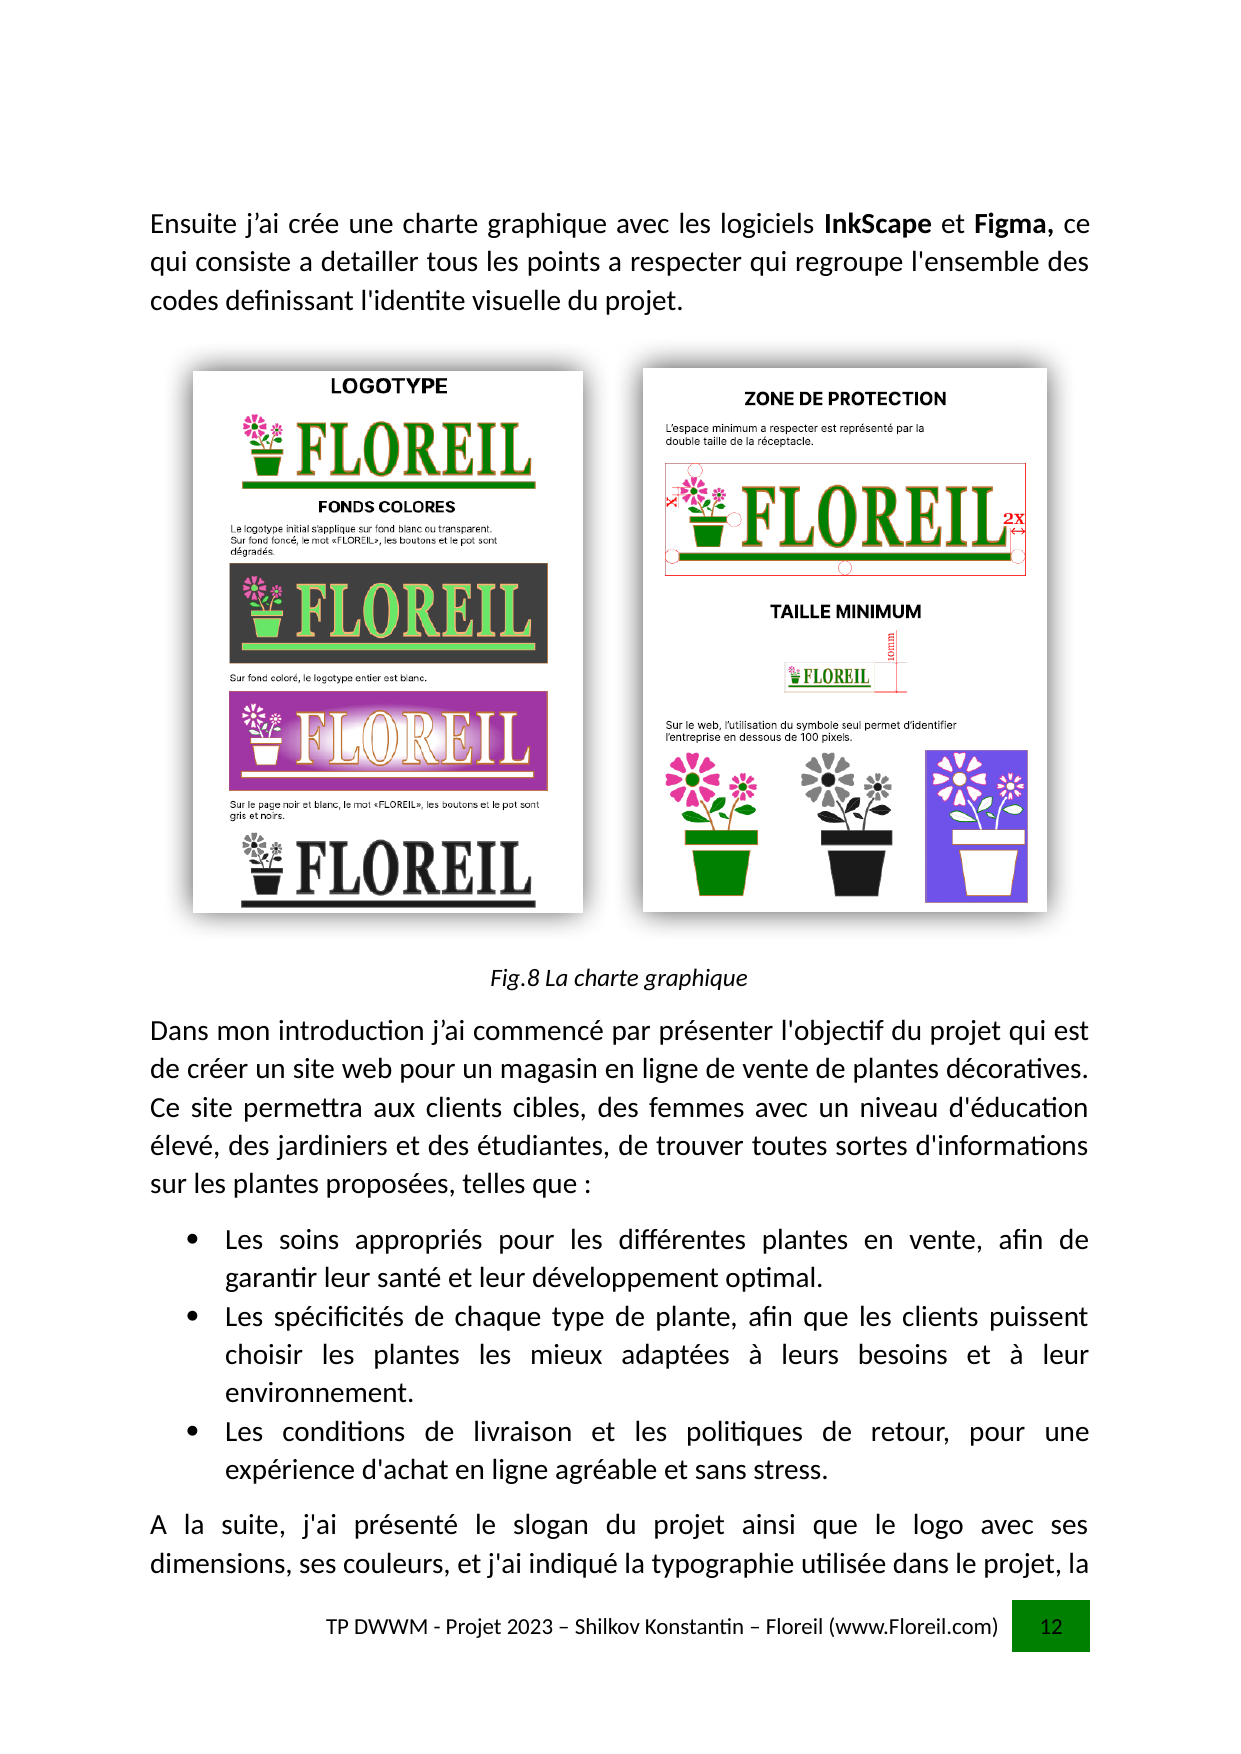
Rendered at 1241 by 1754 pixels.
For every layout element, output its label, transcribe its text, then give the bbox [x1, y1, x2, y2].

text Dans mon introduction j’ai commencé par présenter l'objectif du projet qui est de créer un site web pour un magasin en ligne de vente de plantes décoratives. Ce site permettra aux clients cibles, des femmes avec un niveau d'éducation élevé, des jardiniers et des étudiantes, de trouver toutes sortes d'informations sur les plantes proposées, telles que : [150, 1012, 1090, 1201]
list Les soins appropriés pour les différentes plantes en vente, afin de garantir leur santé et leur développement optimal. [187, 1221, 1090, 1295]
picture [643, 368, 1047, 912]
list Les conditions de livraison et les politiques de retour, pour une expérience d'achat en ligne agréable et sans stress. [187, 1413, 1090, 1487]
list Les spécificités de chaque type de plante, afin que les clients puissent choisir les plantes les mieux adaptées à leurs besoins et à leur environnement. [187, 1298, 1090, 1410]
picture [193, 371, 583, 913]
text Fig.8 La charte graphique [150, 962, 1090, 993]
text Ensuite j’ai crée une charte graphique avec les logiciels InkScape et Figma, ce qui consiste a detailler tous les points a respecter qui regroupe l'ensemble des codes definissant l'identite visuelle du projet. [150, 205, 1090, 318]
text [150, 1506, 1090, 1581]
